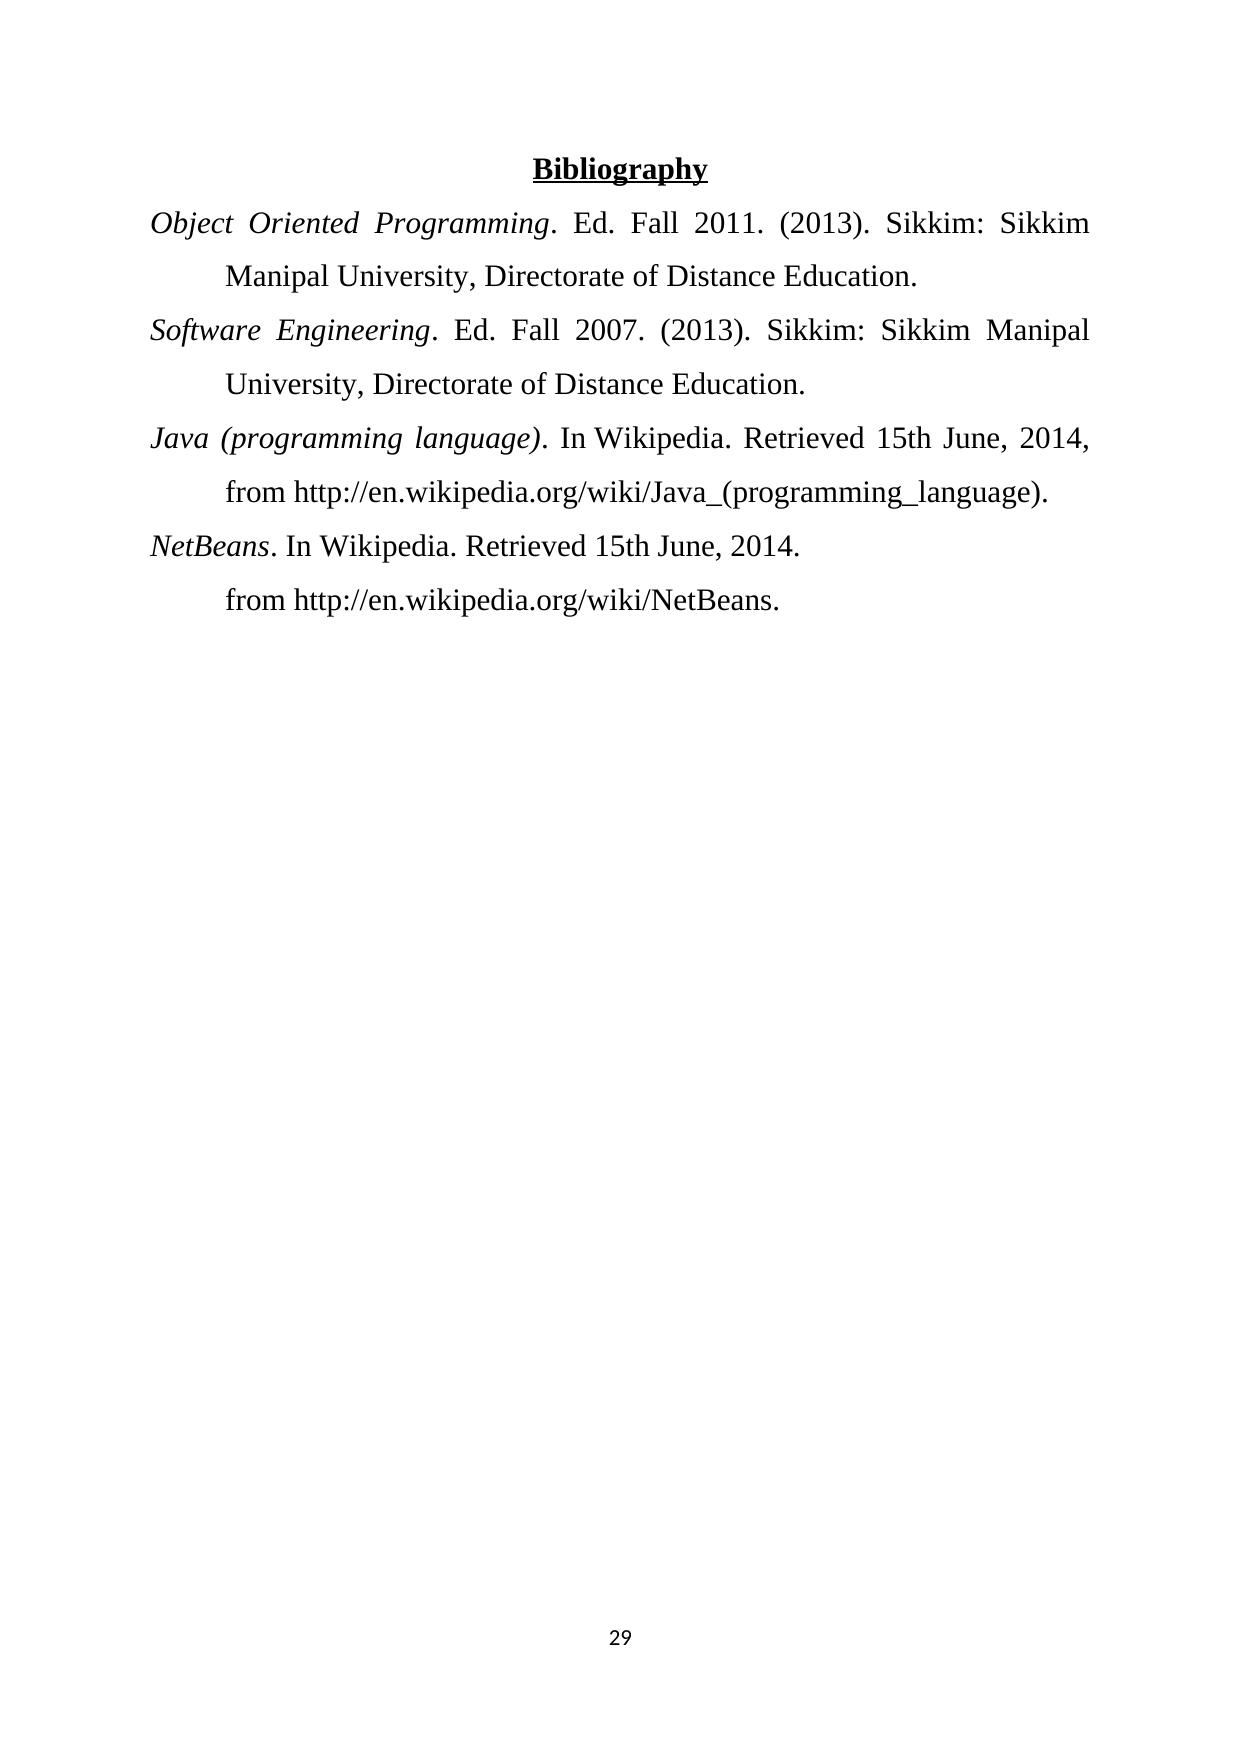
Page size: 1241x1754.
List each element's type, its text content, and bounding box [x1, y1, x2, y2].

text Java (programming language). In Wikipedia. Retrieved 15th June, 2014, from http://en.wikipedia.org/wiki/Java_(programming_language). [150, 419, 1090, 509]
text Software Engineering. Ed. Fall 2007. (2013). Sikkim: Sikkim Manipal University, Directorate of Distance Education. [150, 312, 1090, 401]
text Bibliography [150, 150, 1090, 186]
text Object Oriented Programming. Ed. Fall 2011. (2013). Sikkim: Sikkim Manipal University, Directorate of Distance Education. [150, 204, 1090, 294]
text NetBeans. In Wikipedia. Retrieved 15th June, 2014. from http://en.wikipedia.org/wiki/NetBeans. [150, 527, 1090, 617]
